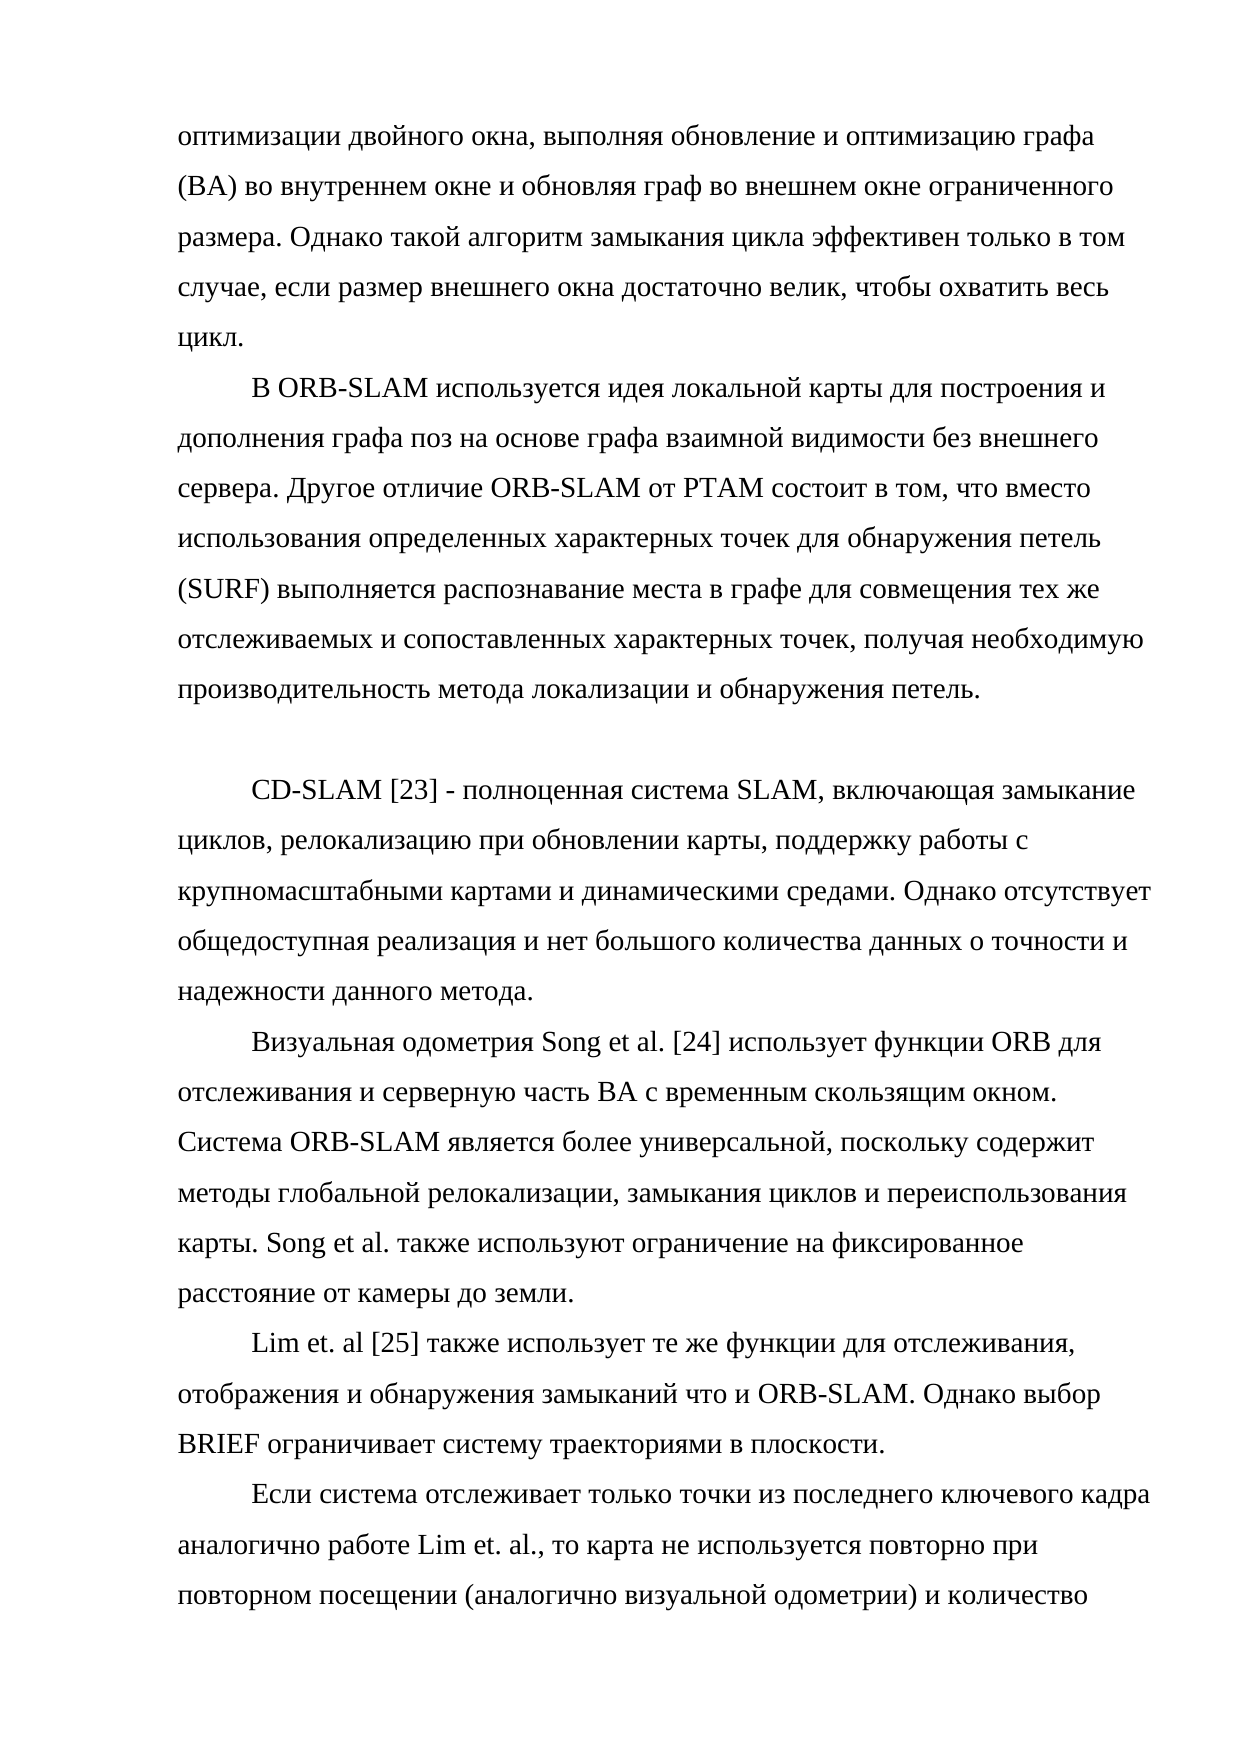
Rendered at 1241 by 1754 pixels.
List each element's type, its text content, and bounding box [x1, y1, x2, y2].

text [177, 1477, 1152, 1611]
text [177, 118, 1152, 353]
text В ORB-SLAM используется идея локальной карты для построения и дополнения графа поз на основе графа взаимной видимости без внешнего сервера. Другое отличие ORB-SLAM от PTAM состоит в том, что вместо использования определенных характерных точек для обнаружения петель (SURF) выполняется распознавание места в графе для совмещения тех же отслеживаемых и сопоставленных характерных точек, получая необходимую производительность метода локализации и обнаружения петель. [177, 370, 1152, 705]
text Lim et. al [25] также использует те же функции для отслеживания, отображения и обнаружения замыканий что и ORB-SLAM. Однако выбор BRIEF ограничивает систему траекториями в плоскости. [177, 1326, 1152, 1460]
text Визуальная одометрия Song et al. [24] использует функции ORB для отслеживания и серверную часть BA с временным скользящим окном. Система ORB-SLAM является более универсальной, поскольку содержит методы глобальной релокализации, замыкания циклов и переиспользования карты. Song et al. также используют ограничение на фиксированное расстояние от камеры до земли. [177, 1024, 1152, 1309]
text CD-SLAM [23] - полноценная система SLAM, включающая замыкание циклов, релокализацию при обновлении карты, поддержку работы с крупномасштабными картами и динамическими средами. Однако отсутствует общедоступная реализация и нет большого количества данных о точности и надежности данного метода. [177, 772, 1152, 1007]
